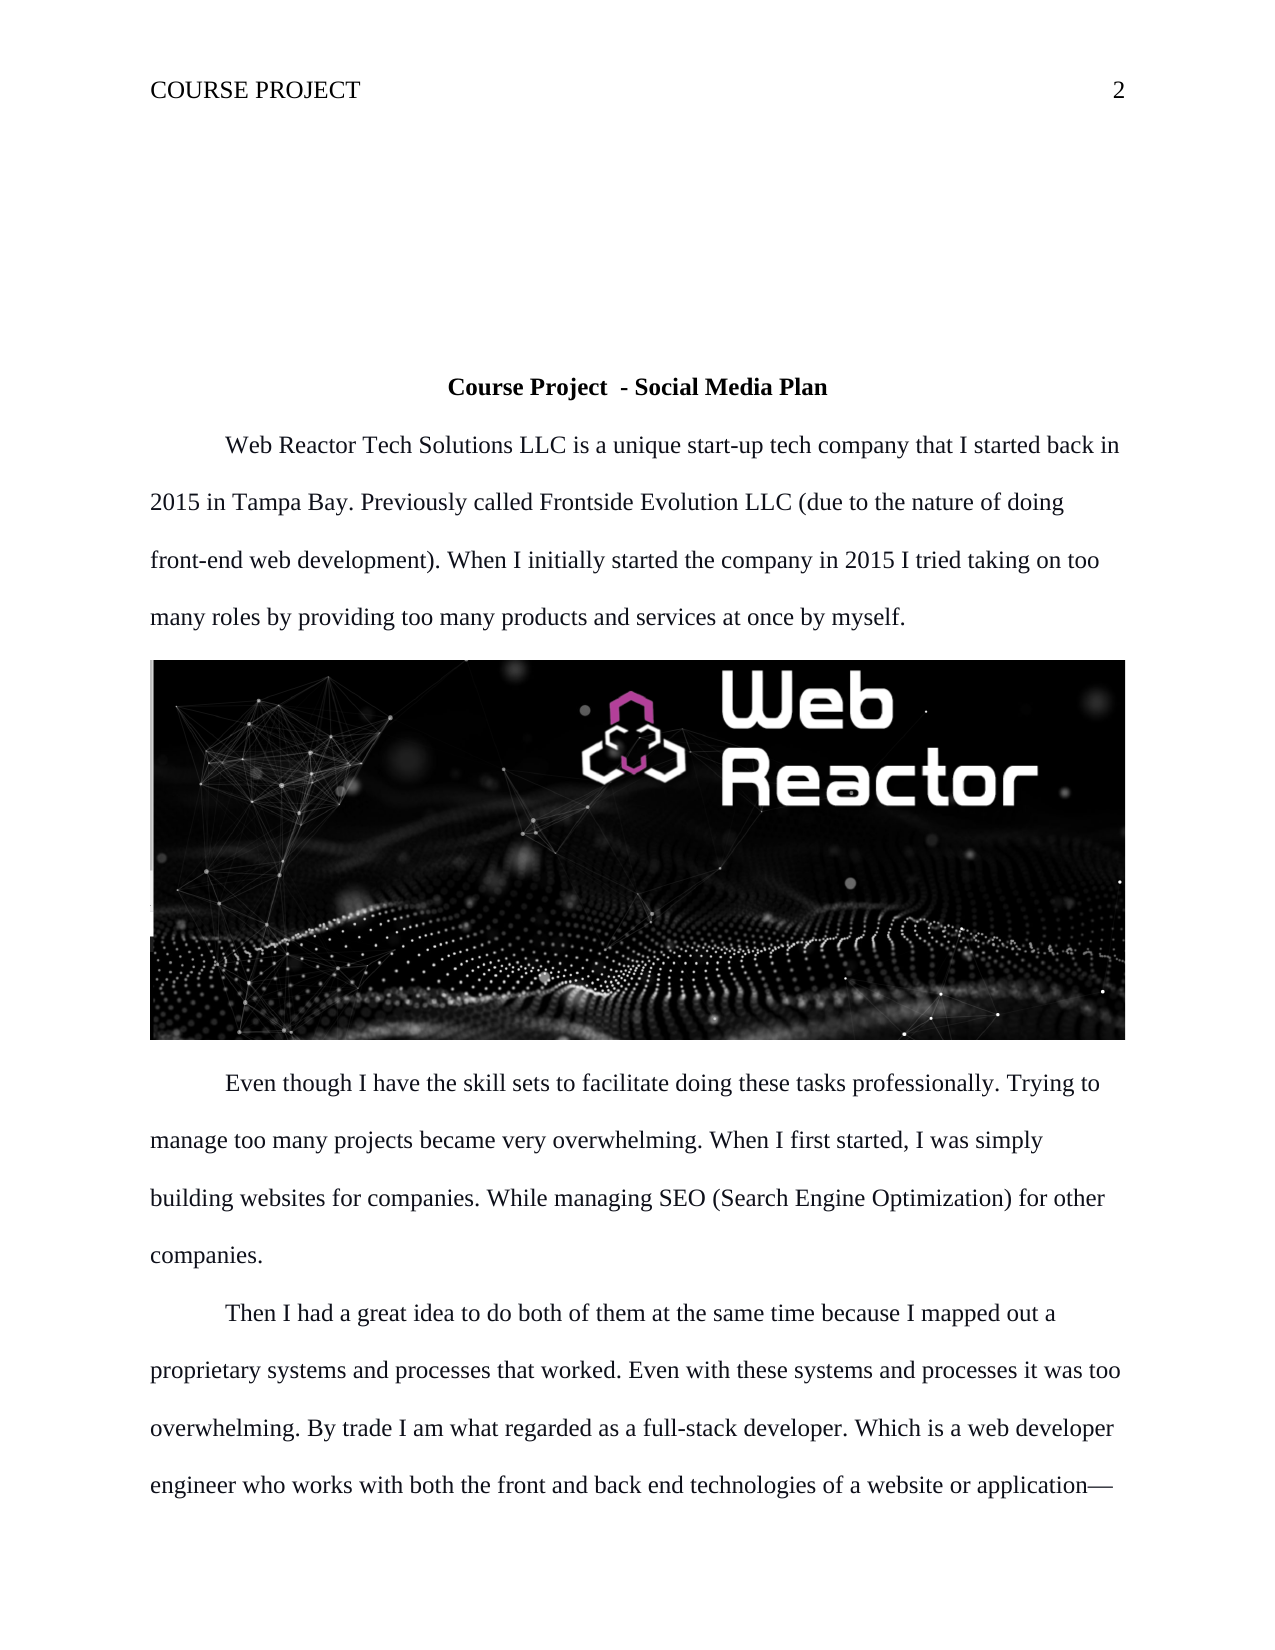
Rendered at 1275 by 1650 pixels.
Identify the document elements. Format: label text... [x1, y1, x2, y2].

text Even though I have the skill sets to facilitate doing these tasks professionally. Trying to manage too many projects became very overwhelming. When I first started, I was simply building websites for companies. While managing SEO (Search Engine Optimization) for other companies. [150, 1068, 1125, 1269]
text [150, 1298, 1125, 1499]
text Web Reactor Tech Solutions LLC is a unique start-up tech company that I started back in 2015 in Tampa Bay. Previously called Frontside Evolution LLC (due to the nature of doing front-end web development). When I initially started the company in 2015 I tried taking on too many roles by providing too many products and services at once by myself. [150, 430, 1125, 631]
text Course Project - Social Media Plan [150, 372, 1125, 401]
picture [150, 660, 1125, 1040]
